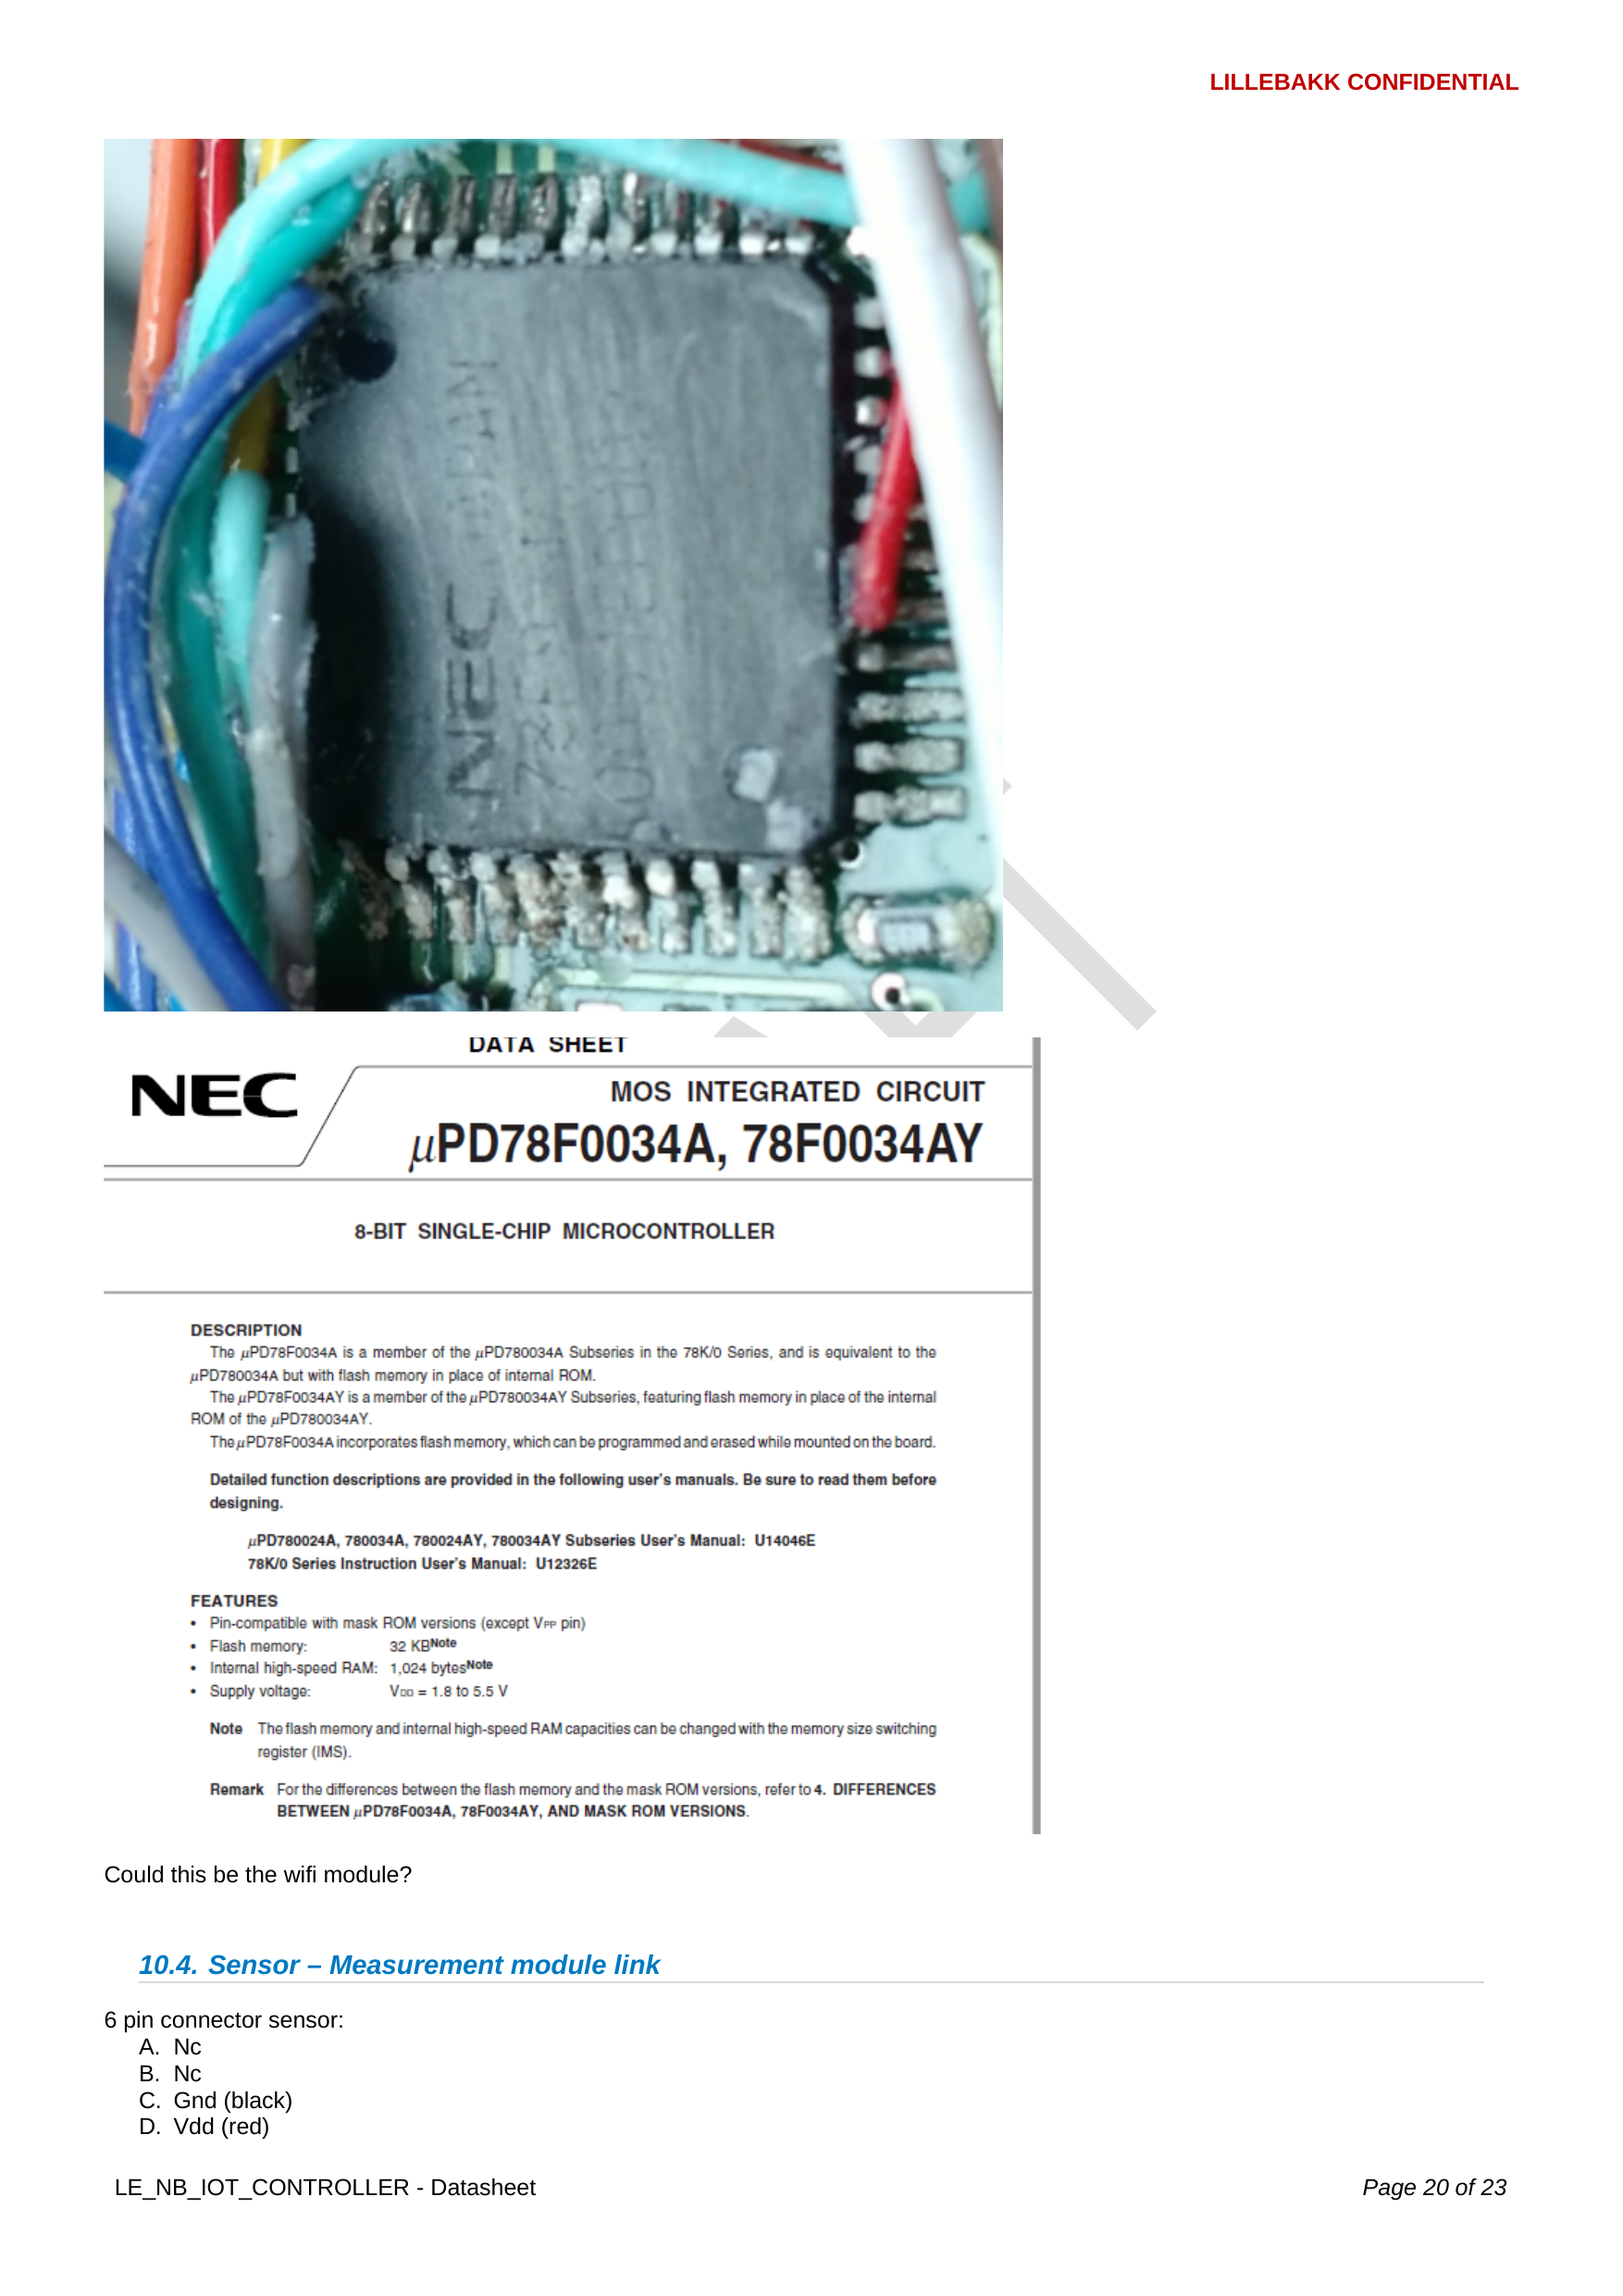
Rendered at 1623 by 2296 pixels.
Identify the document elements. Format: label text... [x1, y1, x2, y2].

text Could this be the wifi module? [104, 1861, 1519, 1887]
subtitle Sensor – Measurement module link [139, 1949, 1484, 1981]
list Nc [139, 2033, 1519, 2060]
picture [104, 1037, 1041, 1834]
list Vdd (red) [139, 2113, 1519, 2140]
text 6 pin connector sensor: [104, 2006, 1519, 2033]
list Nc [139, 2060, 1519, 2086]
list Gnd (black) [139, 2086, 1519, 2113]
picture [104, 139, 1003, 1011]
